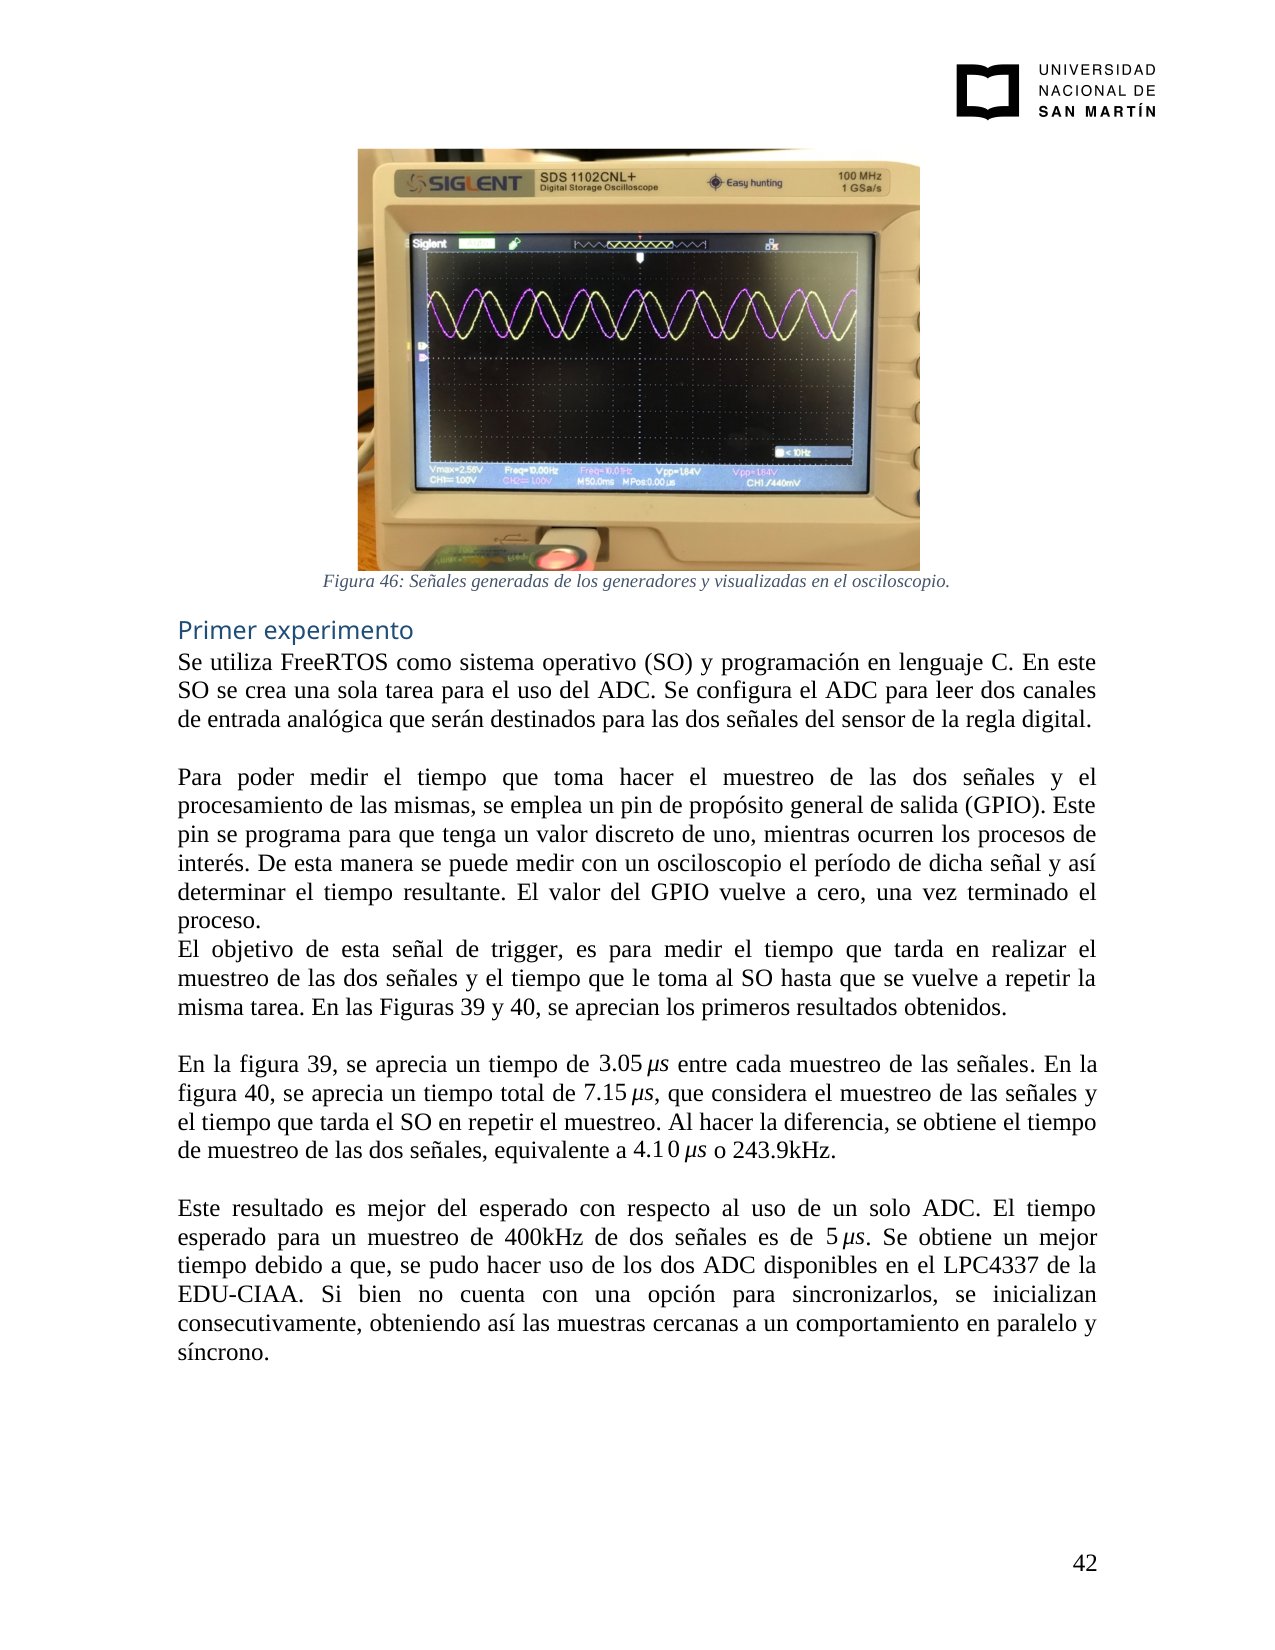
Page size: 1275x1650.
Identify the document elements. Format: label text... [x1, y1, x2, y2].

text En la figura 39, se aprecia un tiempo de entre cada muestreo de las señales. En la figura 40, se aprecia un tiempo total de , que considera el muestreo de las señales y el tiempo que tarda el SO en repetir el muestreo. Al hacer la diferencia, se obtiene el tiempo de muestreo de las dos señales, equivalente a o 243.9kHz. [177, 1049, 1098, 1164]
subtitle Primer experimento [177, 613, 1098, 647]
text El objetivo de esta señal de trigger, es para medir el tiempo que tarda en realizar el muestreo de las dos señales y el tiempo que le toma al SO hasta que se vuelve a repetir la misma tarea. En las Figuras 39 y 40, se aprecian los primeros resultados obtenidos. [177, 934, 1098, 1021]
picture [358, 149, 919, 571]
picture [945, 55, 1165, 128]
text Este resultado es mejor del esperado con respecto al uso de un solo ADC. El tiempo esperado para un muestreo de 400kHz de dos señales es de . Se obtiene un mejor tiempo debido a que, se pudo hacer uso de los dos ADC disponibles en el LPC4337 de la EDU-CIAA. Si bien no cuenta con una opción para sincronizarlos, se inicializan consecutivamente, obteniendo así las muestras cercanas a un comportamiento en paralelo y síncrono. [177, 1193, 1098, 1366]
text Se utiliza FreeRTOS como sistema operativo (SO) y programación en lenguaje C. En este SO se crea una sola tarea para el uso del ADC. Se configura el ADC para leer dos canales de entrada analógica que serán destinados para las dos señales del sensor de la regla digital. [177, 647, 1098, 733]
text Para poder medir el tiempo que toma hacer el muestreo de las dos señales y el procesamiento de las mismas, se emplea un pin de propósito general de salida (GPIO). Este pin se programa para que tenga un valor discreto de uno, mientras ocurren los procesos de interés. De esta manera se puede medir con un osciloscopio el período de dicha señal y así determinar el tiempo resultante. El valor del GPIO vuelve a cero, una vez terminado el proceso. [177, 762, 1098, 934]
